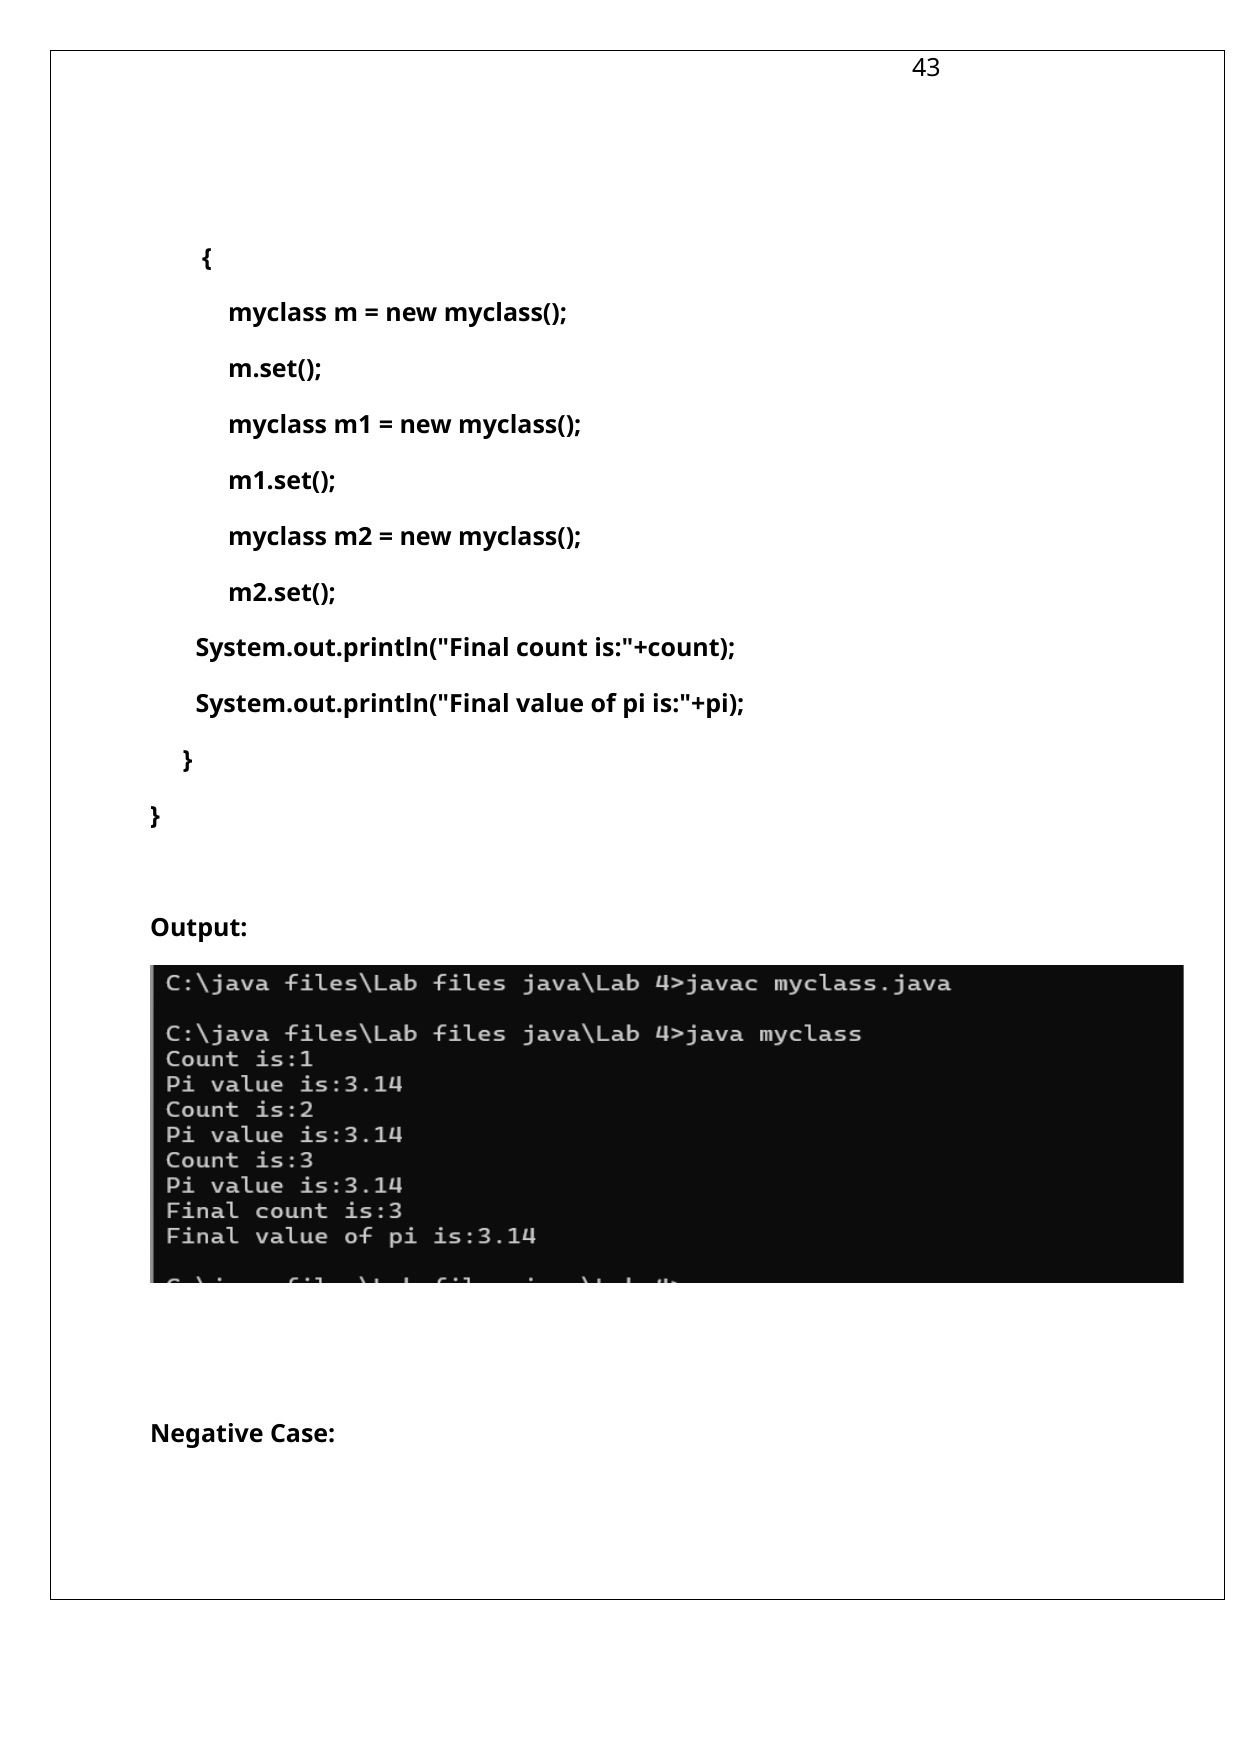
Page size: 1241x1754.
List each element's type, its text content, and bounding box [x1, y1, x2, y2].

text myclass m2 = new myclass(); [150, 518, 1090, 552]
picture [150, 965, 1184, 1283]
text m2.set(); [150, 574, 1090, 608]
text myclass m1 = new myclass(); [150, 407, 1090, 441]
text m1.set(); [150, 462, 1090, 497]
text m.set(); [150, 351, 1090, 385]
text System.out.println("Final value of pi is:"+pi); [150, 686, 1090, 720]
text System.out.println("Final count is:"+count); [150, 630, 1090, 664]
text myclass m = new myclass(); [150, 295, 1090, 329]
text } [150, 797, 1090, 832]
text } [150, 742, 1090, 776]
text Output: [150, 909, 1090, 943]
text { [150, 239, 1090, 273]
text Negative Case: [150, 1416, 1090, 1450]
